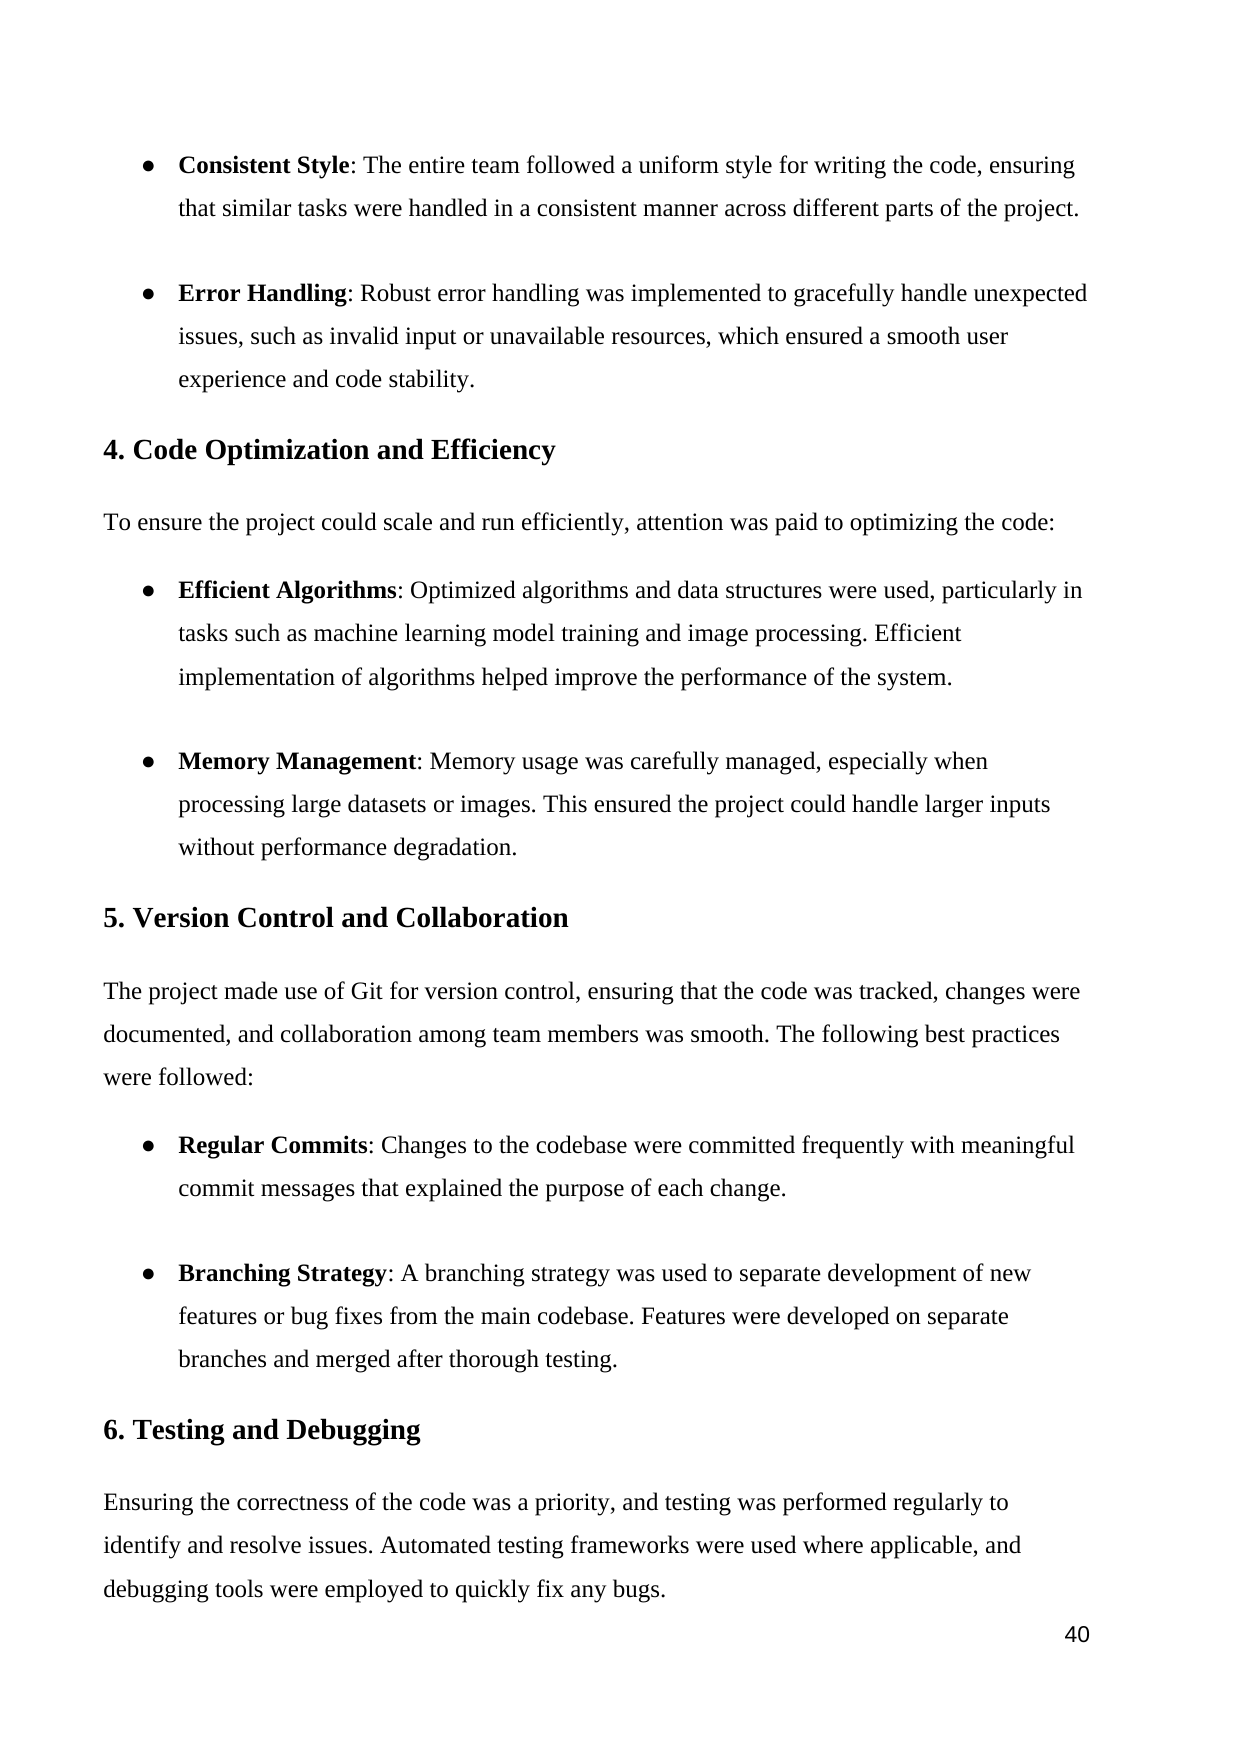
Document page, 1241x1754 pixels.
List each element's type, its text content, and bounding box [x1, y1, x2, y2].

list Branching Strategy: A branching strategy was used to separate development of new features or bug fixes from the main codebase. Features were developed on separate branches and merged after thorough testing. [141, 1258, 1090, 1373]
list Error Handling: Robust error handling was implemented to gracefully handle unexpected issues, such as invalid input or unavailable resources, which ensured a smooth user experience and code stability. [141, 278, 1090, 393]
list Memory Management: Memory usage was carefully managed, especially when processing large datasets or images. This ensured the project could handle larger inputs without performance degradation. [141, 746, 1090, 861]
text Ensuring the correctness of the code was a priority, and testing was performed regularly to identify and resolve issues. Automated testing frameworks were used where applicable, and debugging tools were employed to quickly fix any bugs. [103, 1487, 1090, 1602]
list Consistent Style: The entire team followed a uniform style for writing the code, ensuring that similar tasks were handled in a consistent manner across different parts of the project. [141, 150, 1090, 261]
subtitle 4. Code Optimization and Efficiency [103, 432, 1090, 466]
text To ensure the project could scale and run efficiently, attention was paid to optimizing the code: [103, 507, 1090, 536]
text The project made use of Git for version control, ensuring that the code was tracked, changes were documented, and collaboration among team members was smooth. The following best practices were followed: [103, 976, 1090, 1091]
subtitle 5. Version Control and Collaboration [103, 901, 1090, 934]
subtitle 6. Testing and Debugging [103, 1412, 1090, 1446]
list Efficient Algorithms: Optimized algorithms and data structures were used, particularly in tasks such as machine learning model training and image processing. Efficient implementation of algorithms helped improve the performance of the system. [141, 575, 1090, 730]
list Regular Commits: Changes to the codebase were committed frequently with meaningful commit messages that explained the purpose of each change. [141, 1130, 1090, 1242]
